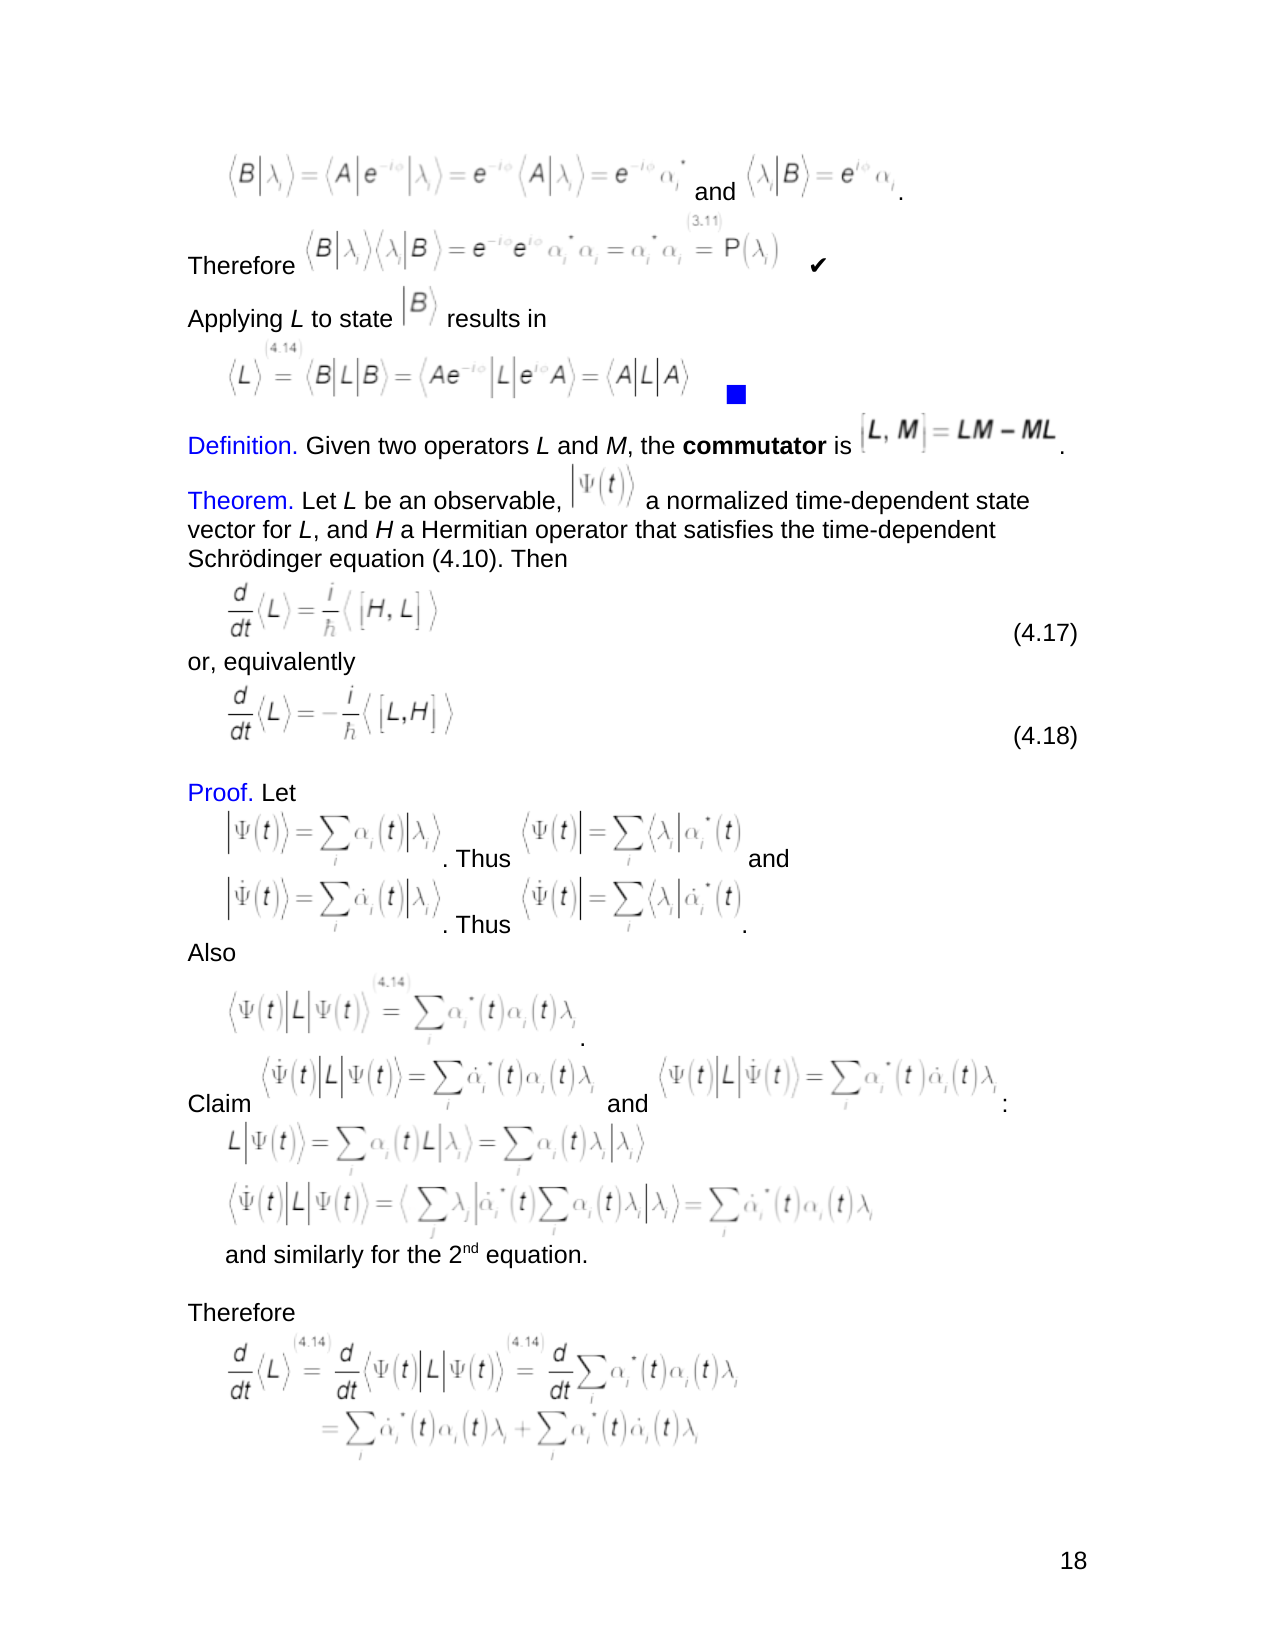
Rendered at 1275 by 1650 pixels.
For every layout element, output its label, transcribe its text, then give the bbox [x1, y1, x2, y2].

text and similarly for the 2nd equation. [187, 1240, 1087, 1269]
text Theorem. Let L be an observable, a normalized time-dependent state vector for L, and H a Hermitian operator that satisfies the time-dependent Schrödinger equation (4.10). Then [187, 460, 1087, 572]
text Therefore [187, 1298, 1087, 1326]
text Applying L to state results in [187, 281, 1087, 332]
text ■ [187, 332, 1087, 408]
text . Thus and [187, 807, 1087, 873]
text or, equivalently [187, 647, 1087, 675]
text Proof. Let [187, 778, 1087, 807]
text Claim and : [187, 1052, 1087, 1117]
text Also [187, 938, 1087, 967]
text (4.18) [187, 675, 1087, 749]
text Therefore ✔ [187, 205, 1087, 281]
text . [187, 967, 1087, 1052]
text and . [187, 150, 1087, 205]
text . Thus . [187, 873, 1087, 938]
text (4.17) [187, 572, 1087, 647]
text Definition. Given two operators L and M, the commutator is . [187, 408, 1087, 460]
